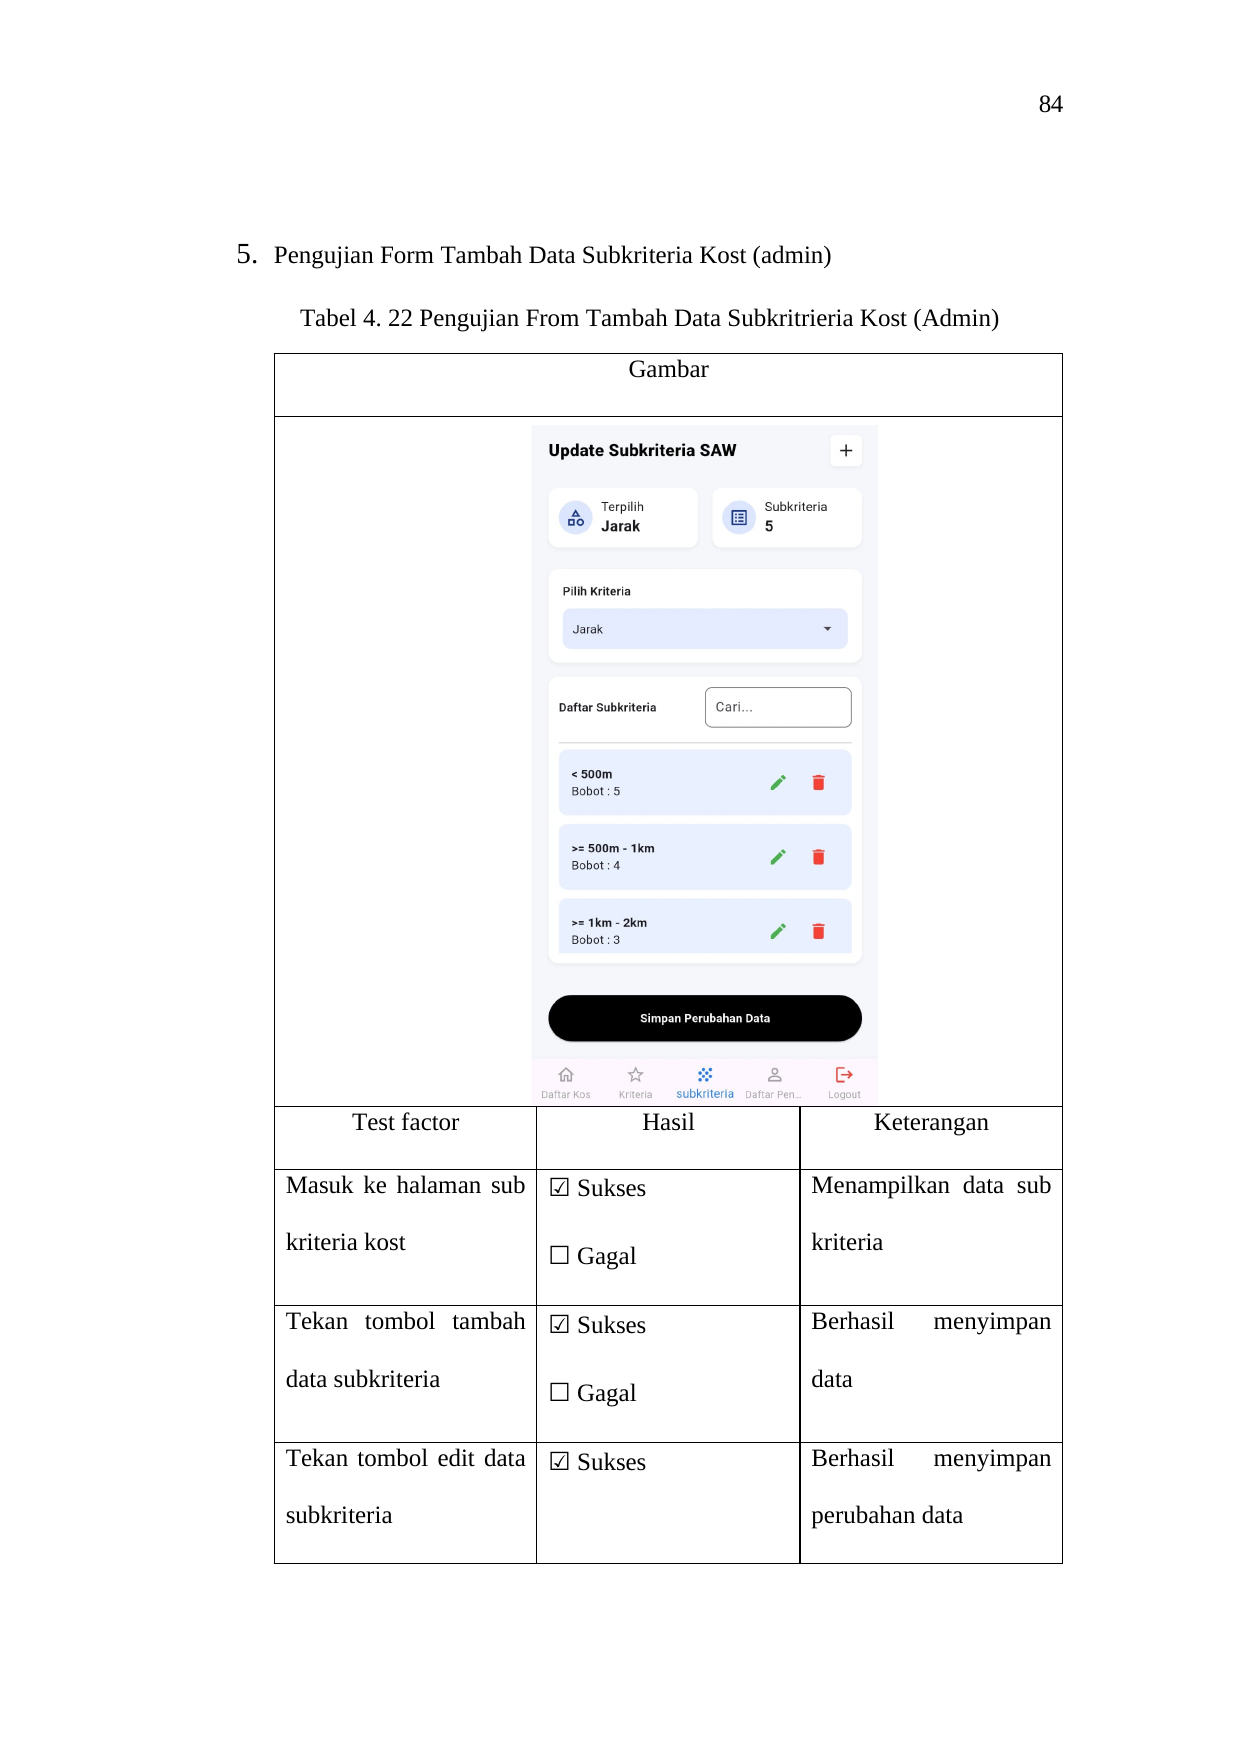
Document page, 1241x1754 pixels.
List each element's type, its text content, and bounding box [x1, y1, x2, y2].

table_cell Masuk ke halaman sub kriteria kost [275, 1170, 536, 1305]
table_cell ☑ Sukses ☐ Gagal [537, 1306, 799, 1442]
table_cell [275, 1443, 536, 1563]
table_cell Berhasil menyimpan data [801, 1306, 1062, 1442]
table_cell Tekan tombol tambah data subkriteria [275, 1306, 536, 1442]
table_cell Keterangan [801, 1107, 1062, 1169]
picture [531, 425, 879, 1106]
table_cell Test factor [275, 1107, 536, 1169]
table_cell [801, 1443, 1062, 1563]
table_header Gambar [275, 354, 1062, 416]
table_cell ☑ Sukses ☐ Gagal [537, 1170, 799, 1305]
table_cell [275, 417, 1062, 1106]
table_cell Menampilkan data sub kriteria [801, 1170, 1062, 1305]
table_cell Hasil [537, 1107, 799, 1169]
table_cell ☑ Sukses ☐ Gagal [537, 1443, 799, 1563]
list Pengujian Form Tambah Data Subkriteria Kost (admin) [236, 236, 1063, 270]
text Tabel 4. 22 Pengujian From Tambah Data Subkritrieria Kost (Admin) [236, 303, 1063, 332]
